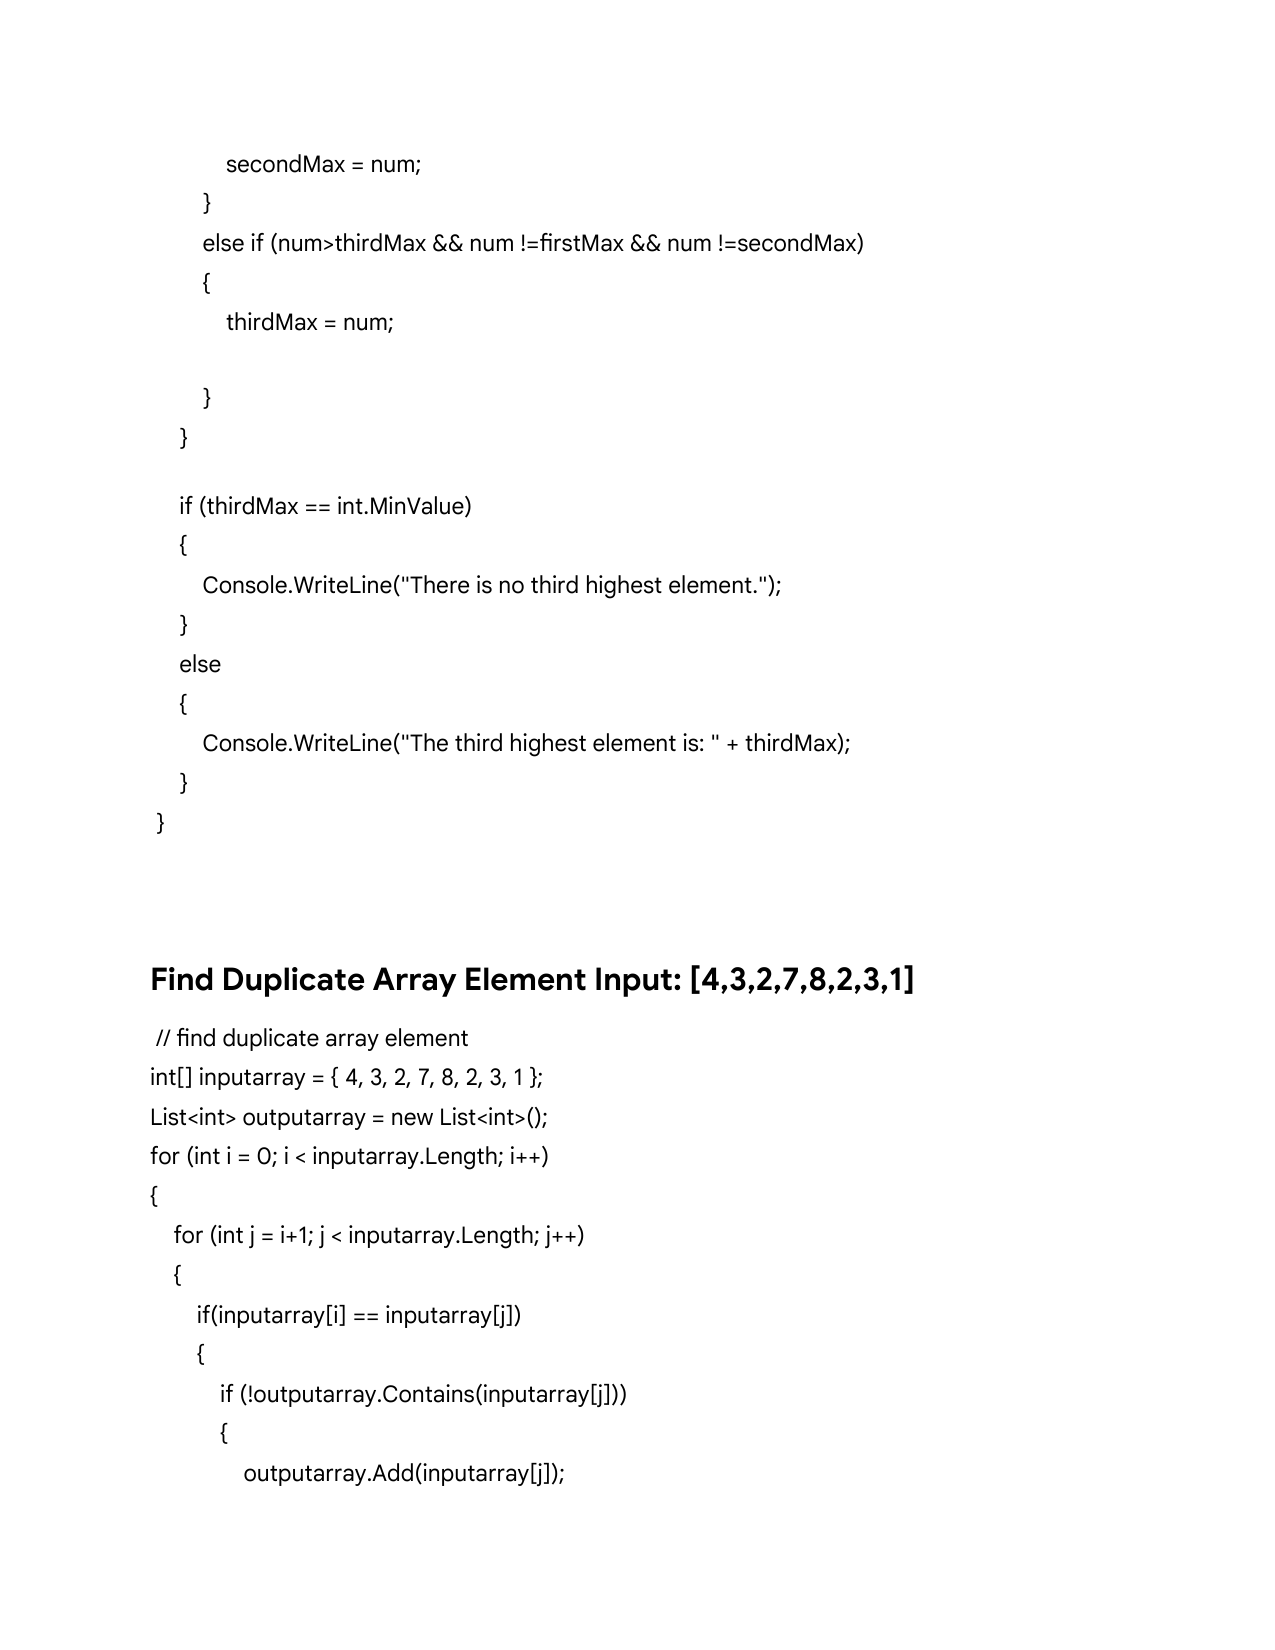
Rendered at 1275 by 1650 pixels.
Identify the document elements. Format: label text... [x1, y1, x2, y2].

text if (thirdMax == int.MinValue) [150, 492, 1125, 521]
text } [150, 424, 1125, 453]
text if(inputarray[i] == inputarray[j]) [150, 1301, 1125, 1330]
text outputarray.Add(inputarray[j]); [150, 1459, 1125, 1488]
text for (int j = i+1; j < inputarray.Length; j++) [150, 1222, 1125, 1251]
text for (int i = 0; i < inputarray.Length; i++) [150, 1143, 1125, 1171]
text } [150, 189, 1125, 218]
text Console.WriteLine("There is no third highest element."); [150, 571, 1125, 600]
subtitle Find Duplicate Array Element Input: [4,3,2,7,8,2,3,1] [150, 960, 1125, 999]
text List<int> outputarray = new List<int>(); [150, 1103, 1125, 1132]
text // find duplicate array element [150, 1024, 1125, 1053]
text } [150, 384, 1125, 413]
text { [150, 690, 1125, 719]
text int[] inputarray = { 4, 3, 2, 7, 8, 2, 3, 1 }; [150, 1063, 1125, 1092]
text if (!outputarray.Contains(inputarray[j])) [150, 1380, 1125, 1409]
text { [150, 1420, 1125, 1448]
text { [150, 1182, 1125, 1211]
text { [150, 532, 1125, 561]
text { [150, 1261, 1125, 1290]
text thirdMax = num; [150, 308, 1125, 337]
text } [150, 611, 1125, 640]
text { [150, 1341, 1125, 1369]
text else if (num>thirdMax && num !=firstMax && num !=secondMax) [150, 229, 1125, 258]
text Console.WriteLine("The third highest element is: " + thirdMax); [150, 730, 1125, 758]
text secondMax = num; [150, 150, 1125, 179]
text } [150, 769, 1125, 798]
text } [150, 809, 1125, 838]
text { [150, 269, 1125, 297]
text else [150, 651, 1125, 679]
